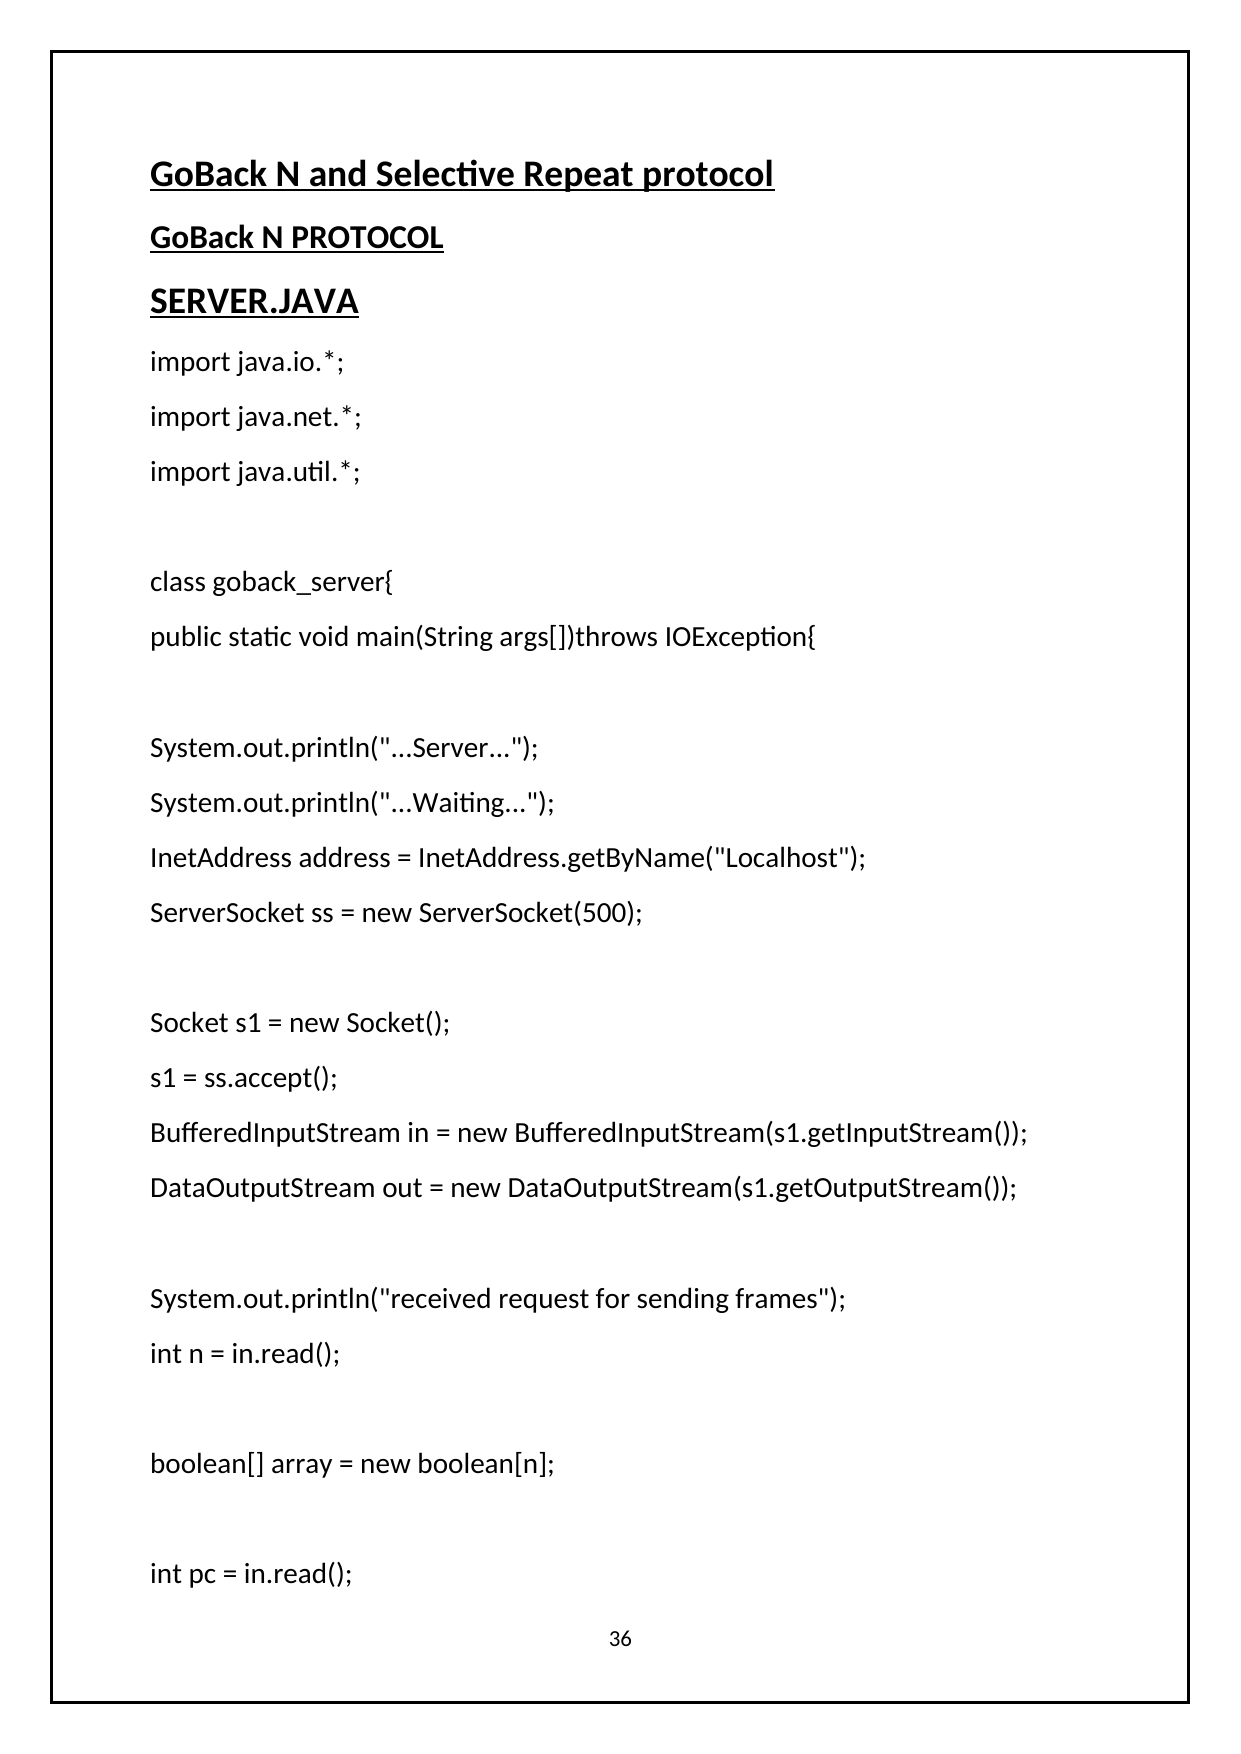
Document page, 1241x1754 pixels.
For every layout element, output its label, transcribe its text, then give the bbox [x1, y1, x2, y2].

text GoBack N and Selective Repeat protocol [150, 150, 1090, 196]
text int n = in.read(); [150, 1335, 1090, 1370]
text import java.io.*; [150, 343, 1090, 378]
text import java.net.*; [150, 398, 1090, 434]
text BufferedInputStream in = new BufferedInputStream(s1.getInputStream()); [150, 1114, 1090, 1150]
text int pc = in.read(); [150, 1555, 1090, 1591]
text import java.util.*; [150, 453, 1090, 489]
text System.out.println("received request for sending frames"); [150, 1280, 1090, 1315]
text ServerSocket ss = new ServerSocket(500); [150, 894, 1090, 929]
text System.out.println("...Server..."); [150, 729, 1090, 764]
text s1 = ss.accept(); [150, 1059, 1090, 1095]
text public static void main(String args[])throws IOException{ [150, 618, 1090, 654]
text DataOutputStream out = new DataOutputStream(s1.getOutputStream()); [150, 1169, 1090, 1205]
text Socket s1 = new Socket(); [150, 1004, 1090, 1040]
text System.out.println("...Waiting..."); [150, 784, 1090, 819]
text boolean[] array = new boolean[n]; [150, 1445, 1090, 1481]
text InetAddress address = InetAddress.getByName("Localhost"); [150, 839, 1090, 874]
text SERVER.JAVA [150, 277, 1090, 323]
text GoBack N PROTOCOL [150, 216, 1090, 257]
text class goback_server{ [150, 563, 1090, 599]
